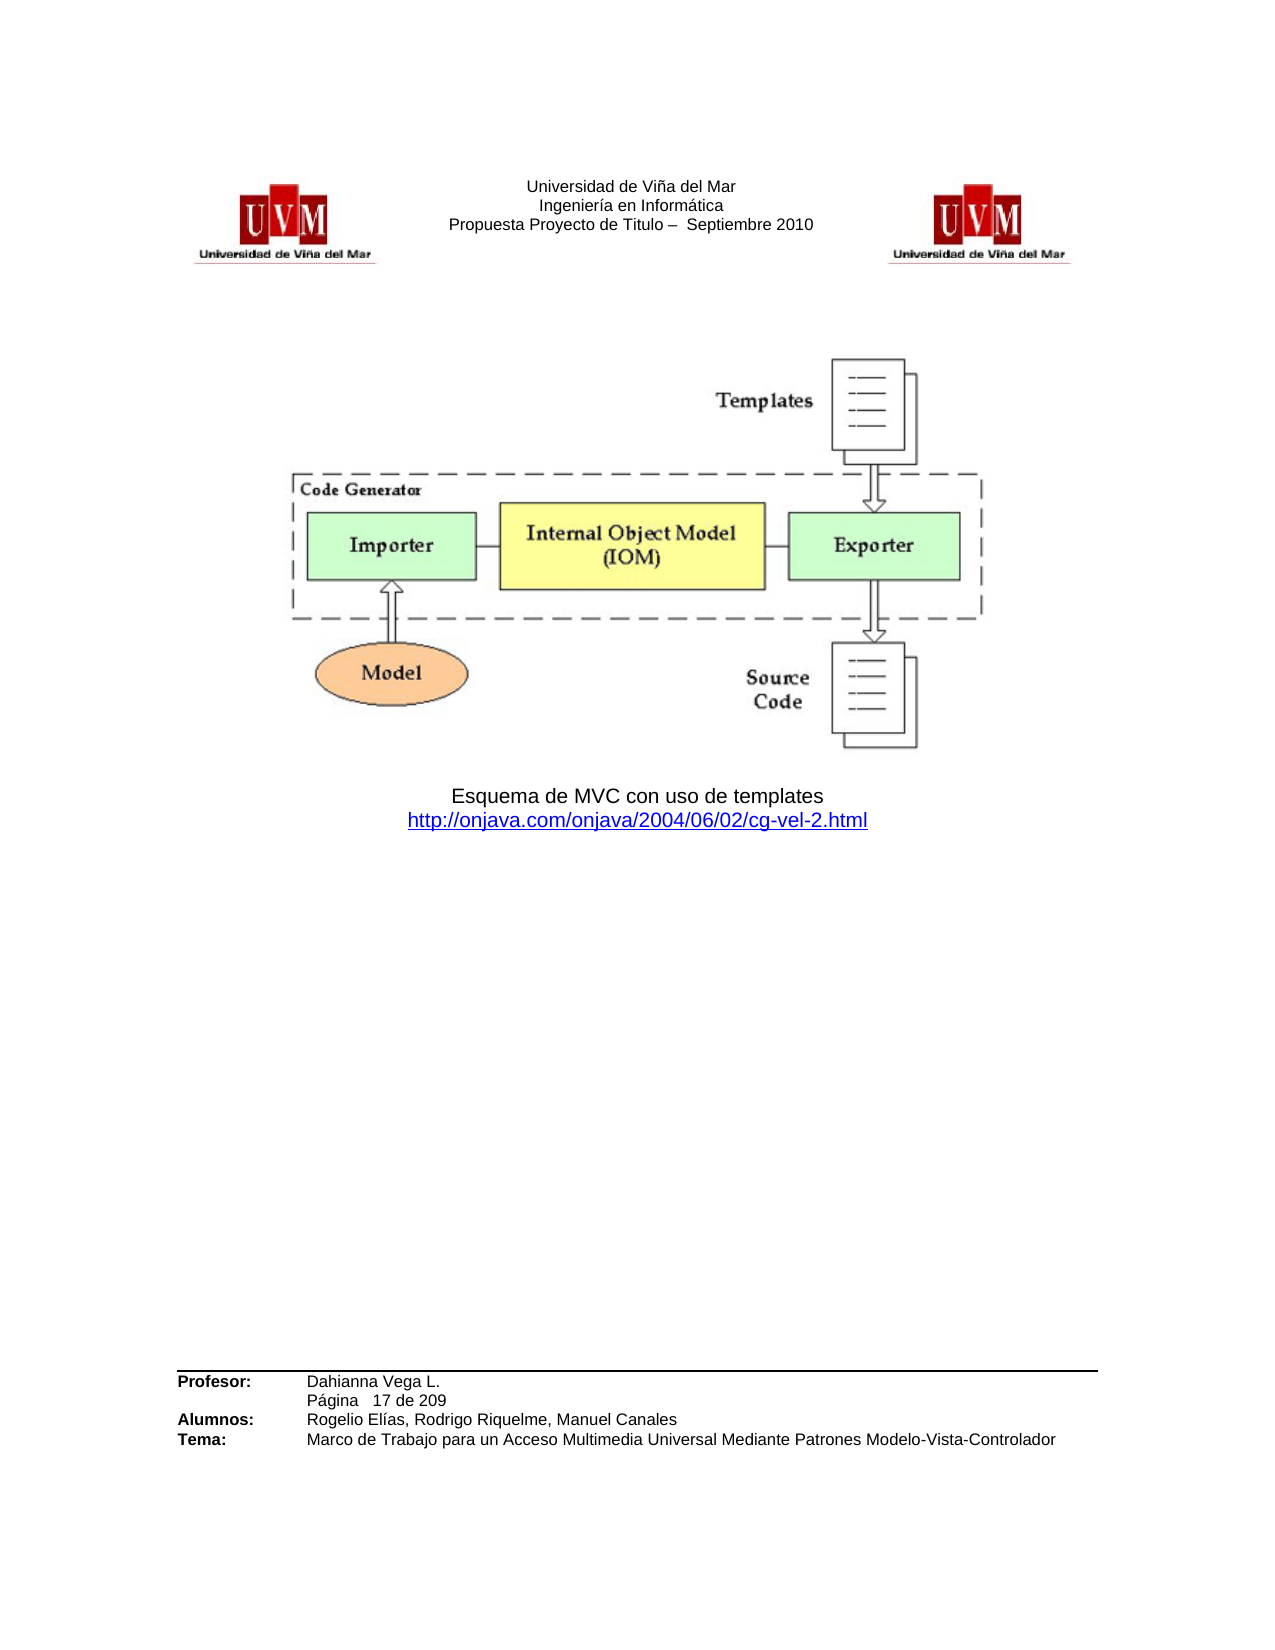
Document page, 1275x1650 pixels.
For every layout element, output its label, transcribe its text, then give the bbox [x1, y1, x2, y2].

text Esquema de MVC con uso de templates [177, 784, 1098, 808]
picture [177, 176, 390, 267]
picture [871, 176, 1084, 267]
text http://onjava.com/onjava/2004/06/02/cg-vel-2.html [177, 808, 1098, 832]
picture [283, 346, 992, 758]
